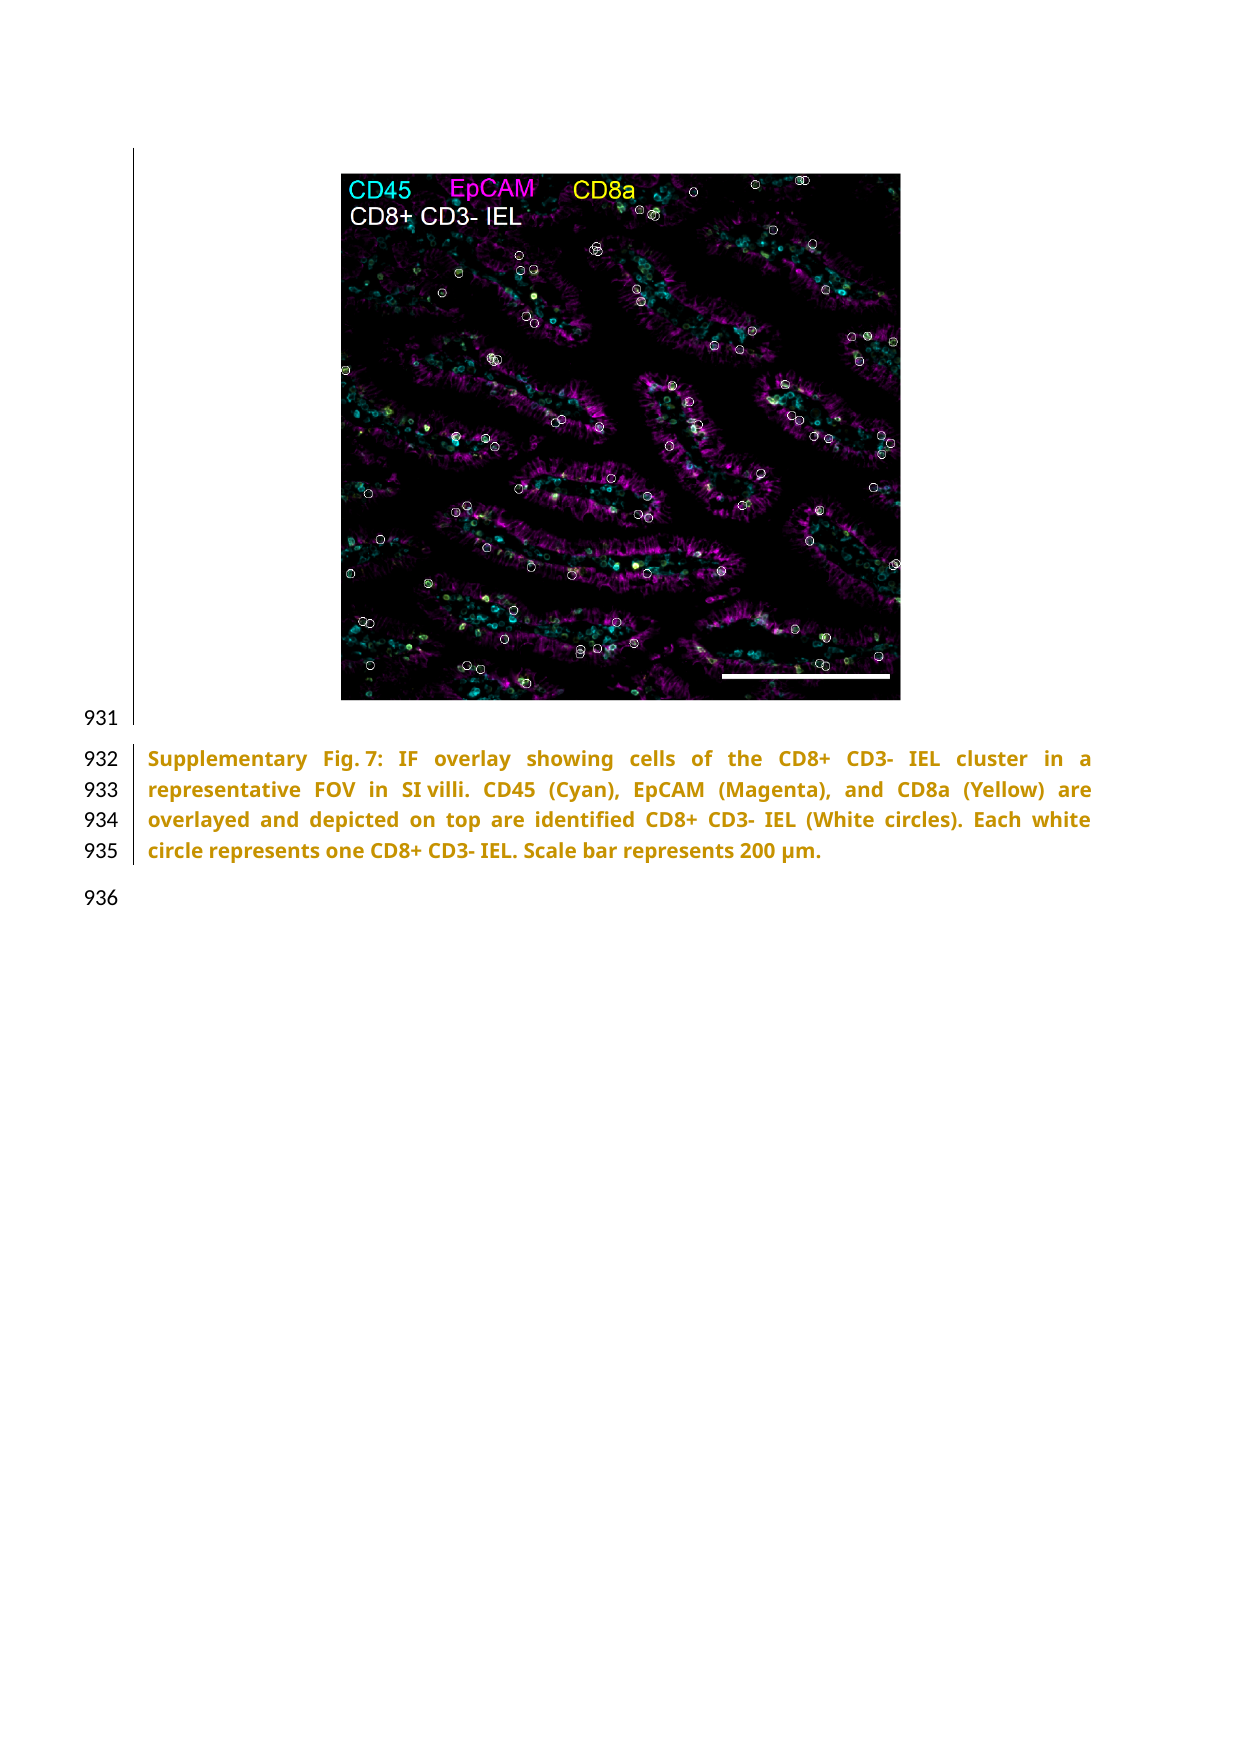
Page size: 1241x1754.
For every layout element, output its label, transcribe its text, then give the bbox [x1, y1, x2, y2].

picture [147, 147, 1094, 726]
text Supplementary Fig. 7: IF overlay showing cells of the CD8+ CD3- IEL cluster in a representative FOV in SI villi. CD45 (Cyan), EpCAM (Magenta), and CD8a (Yellow) are overlayed and depicted on top are identified CD8+ CD3- IEL (White circles). Each white circle represents one CD8+ CD3- IEL. Scale bar represents 200 µm. [148, 744, 1093, 864]
